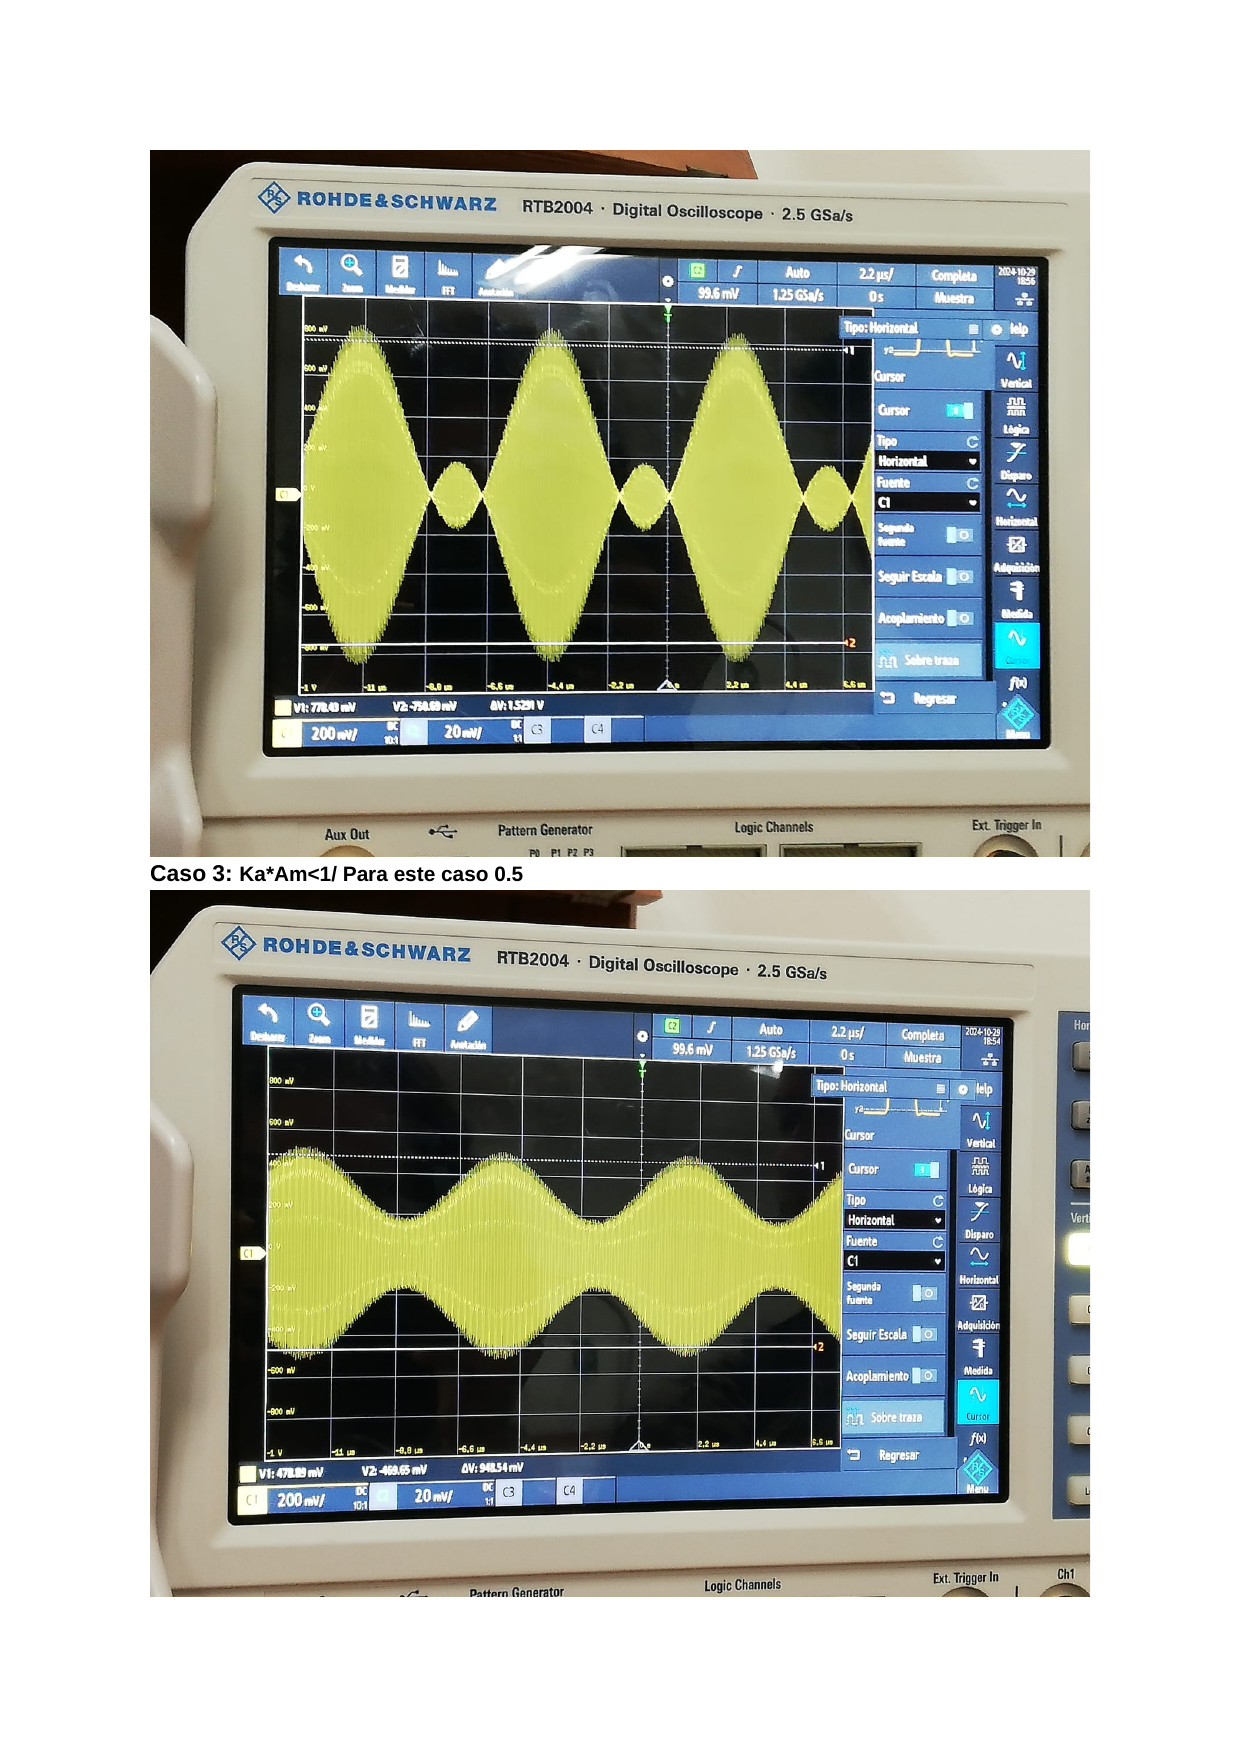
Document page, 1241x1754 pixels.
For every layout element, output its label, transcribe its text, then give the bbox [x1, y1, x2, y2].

picture [150, 890, 1091, 1597]
text Caso 3: Ka*Am<1/ Para este caso 0.5 [150, 860, 1090, 886]
picture [150, 150, 1091, 857]
